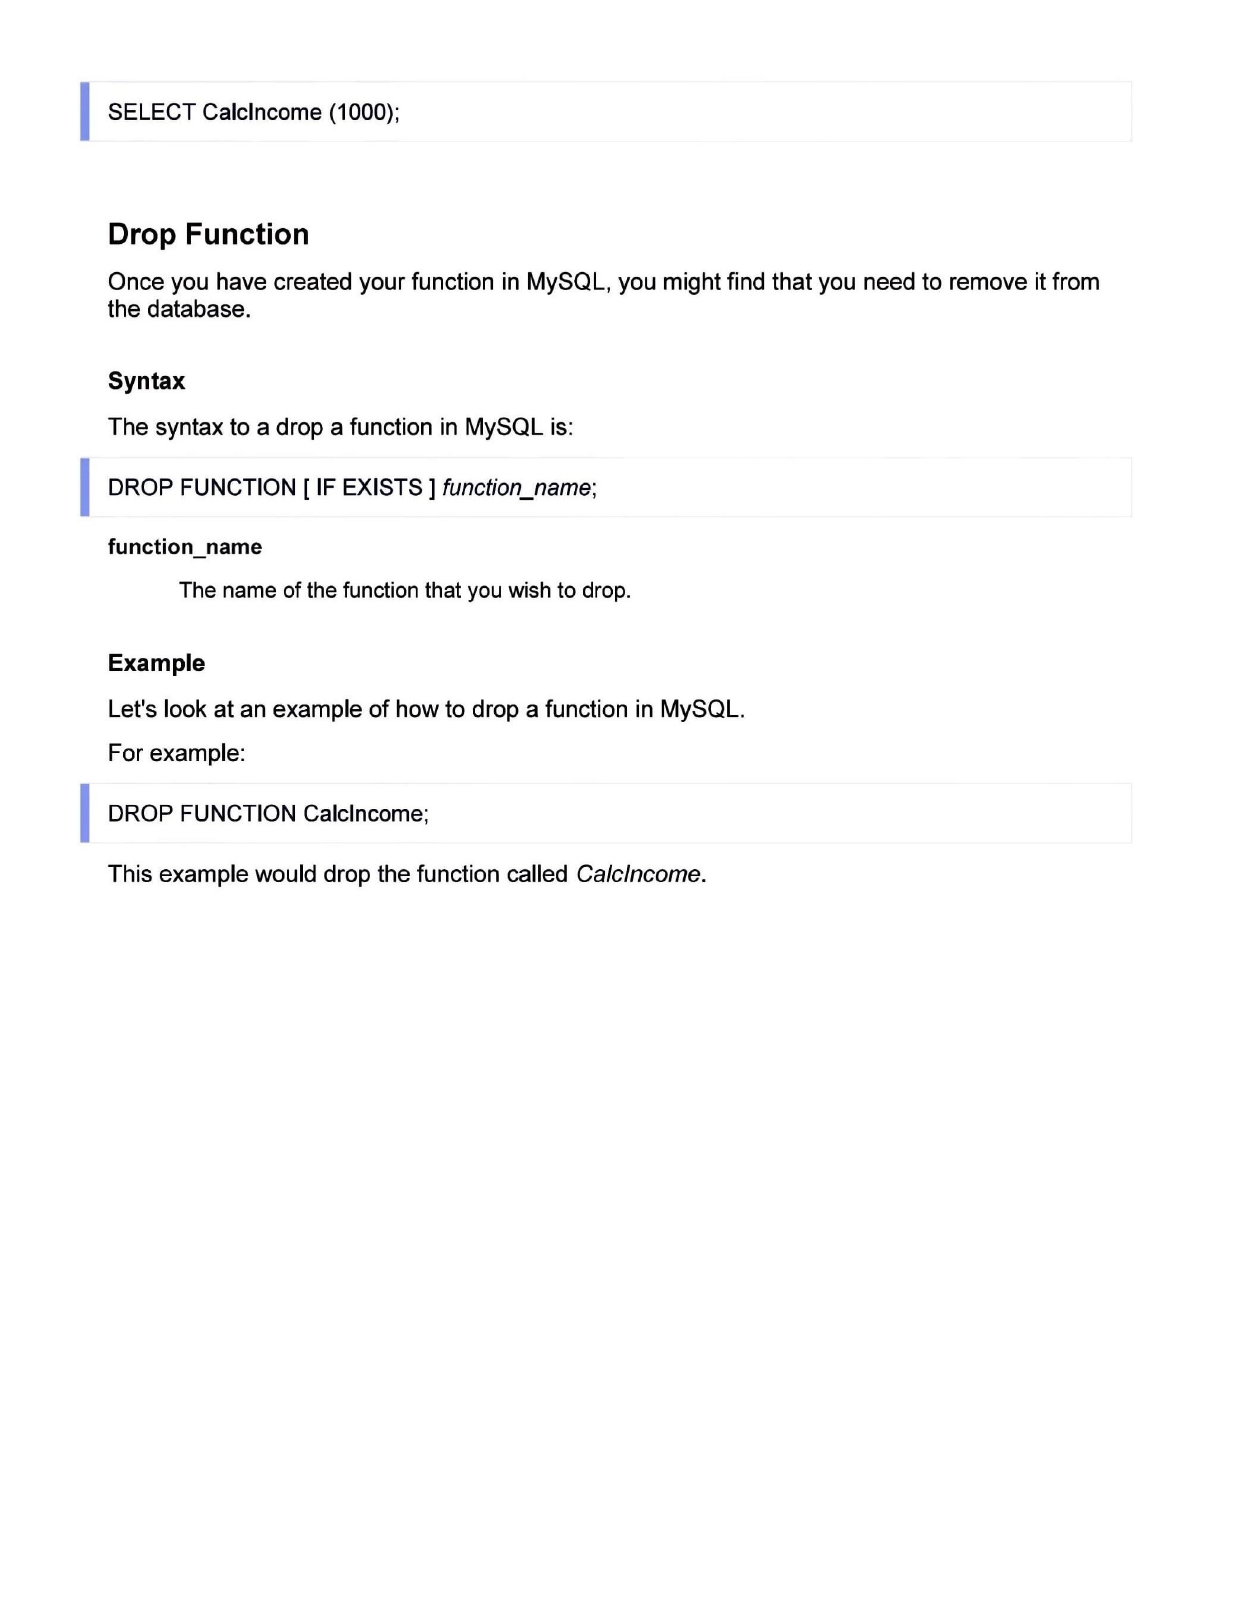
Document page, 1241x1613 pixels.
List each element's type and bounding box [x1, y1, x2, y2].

picture [76, 75, 1134, 892]
